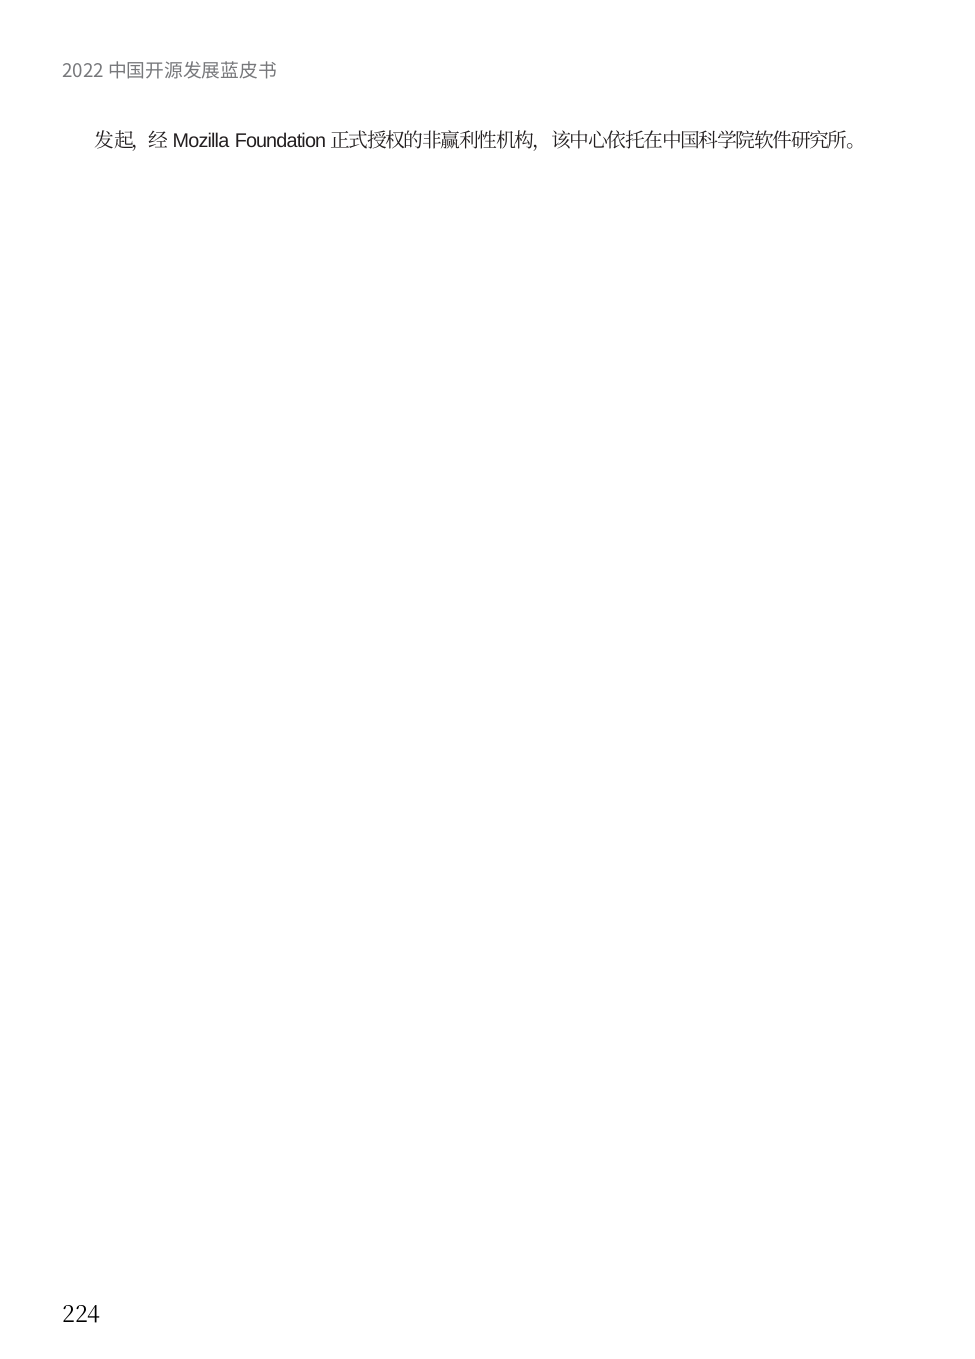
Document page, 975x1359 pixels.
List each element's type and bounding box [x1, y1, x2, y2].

list [94, 125, 905, 153]
